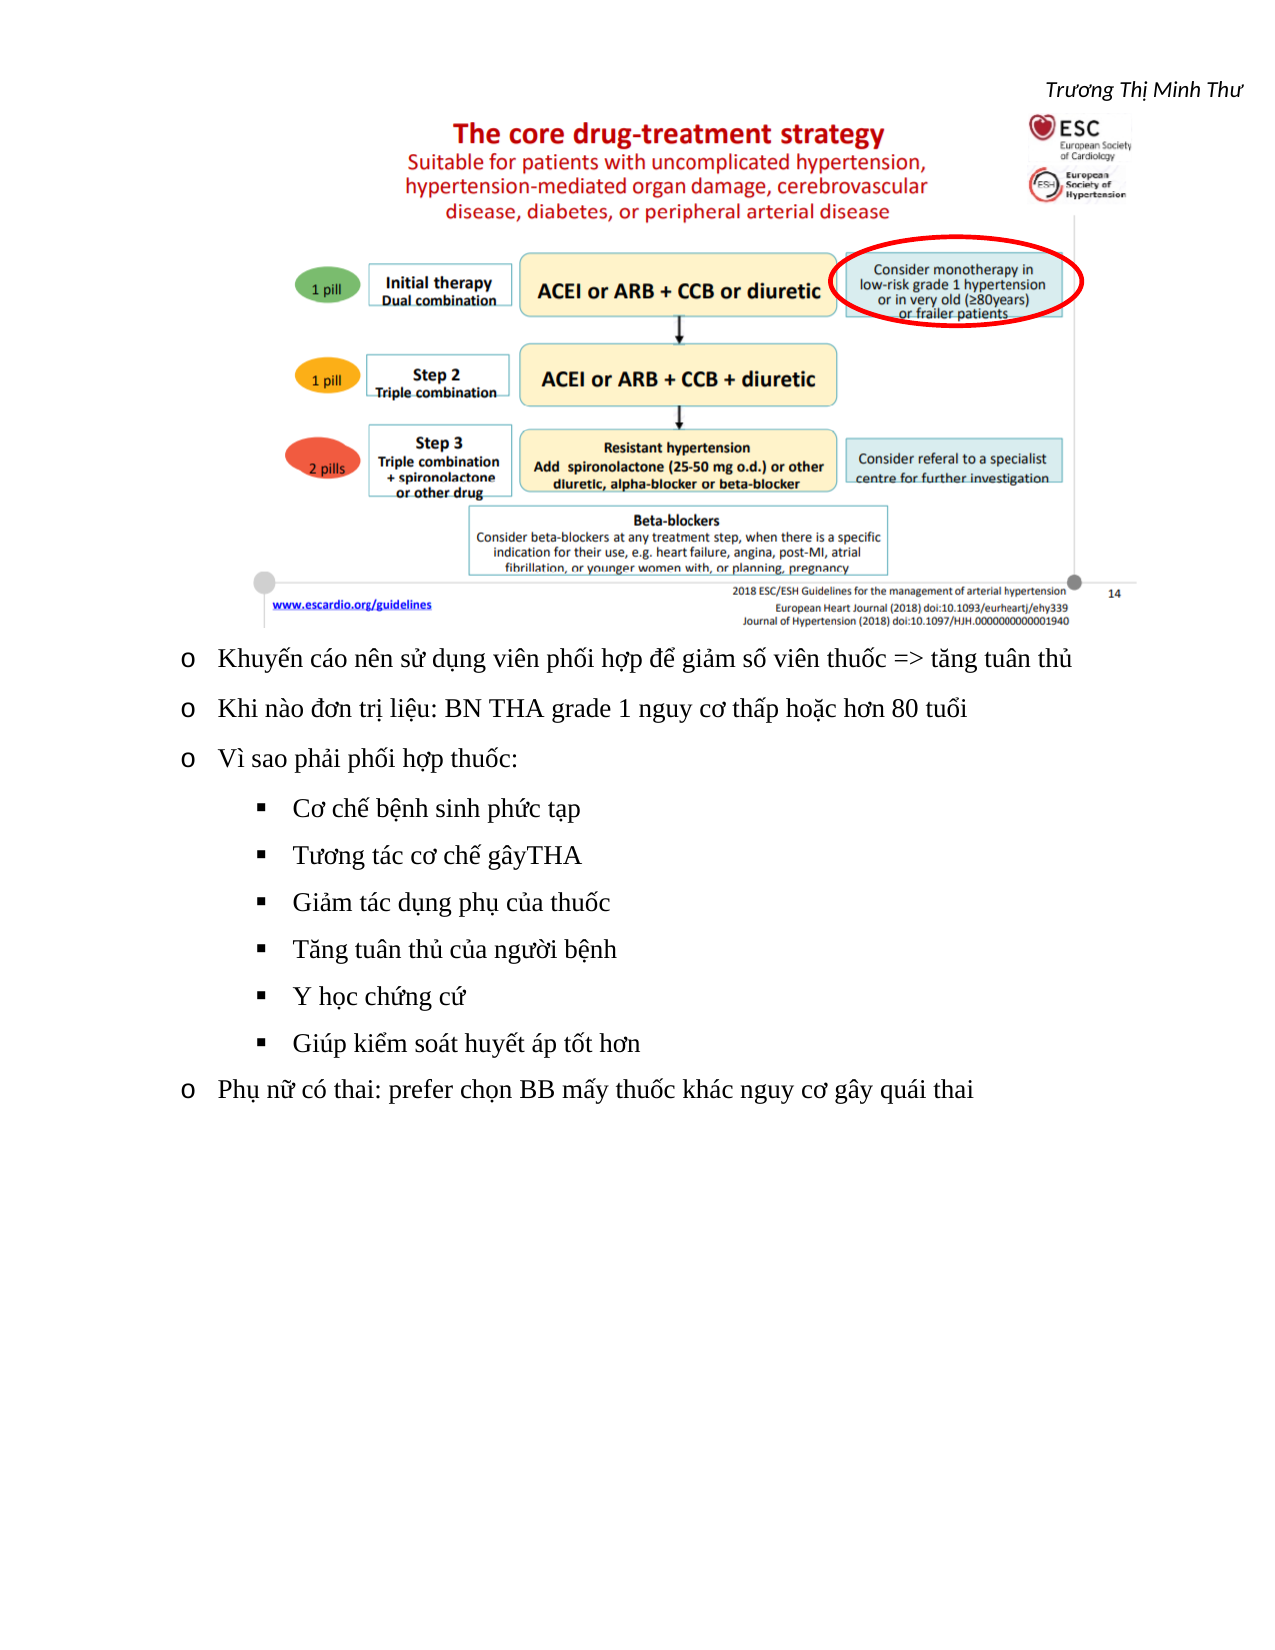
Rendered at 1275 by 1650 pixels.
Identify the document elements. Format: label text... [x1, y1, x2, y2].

picture [250, 103, 1137, 628]
list Phụ nữ có thai: prefer chọn BB mấy thuốc khác nguy cơ gây quái thai [180, 1073, 1245, 1107]
list Giảm tác dụng phụ của thuốc [255, 886, 1245, 917]
list Khuyến cáo nên sử dụng viên phối hợp để giảm số viên thuốc => tăng tuân thủ [180, 642, 1245, 675]
list Giúp kiểm soát huyết áp tốt hơn [255, 1027, 1245, 1058]
list Y học chứng cứ [255, 980, 1245, 1011]
list Cơ chế bệnh sinh phức tạp [255, 792, 1245, 823]
list Vì sao phải phối hợp thuốc: [180, 742, 1245, 776]
list Tương tác cơ chế gâyTHA [255, 839, 1245, 870]
list Khi nào đơn trị liệu: BN THA grade 1 nguy cơ thấp hoặc hơn 80 tuổi [180, 692, 1245, 726]
list Tăng tuân thủ của người bệnh [255, 933, 1245, 964]
